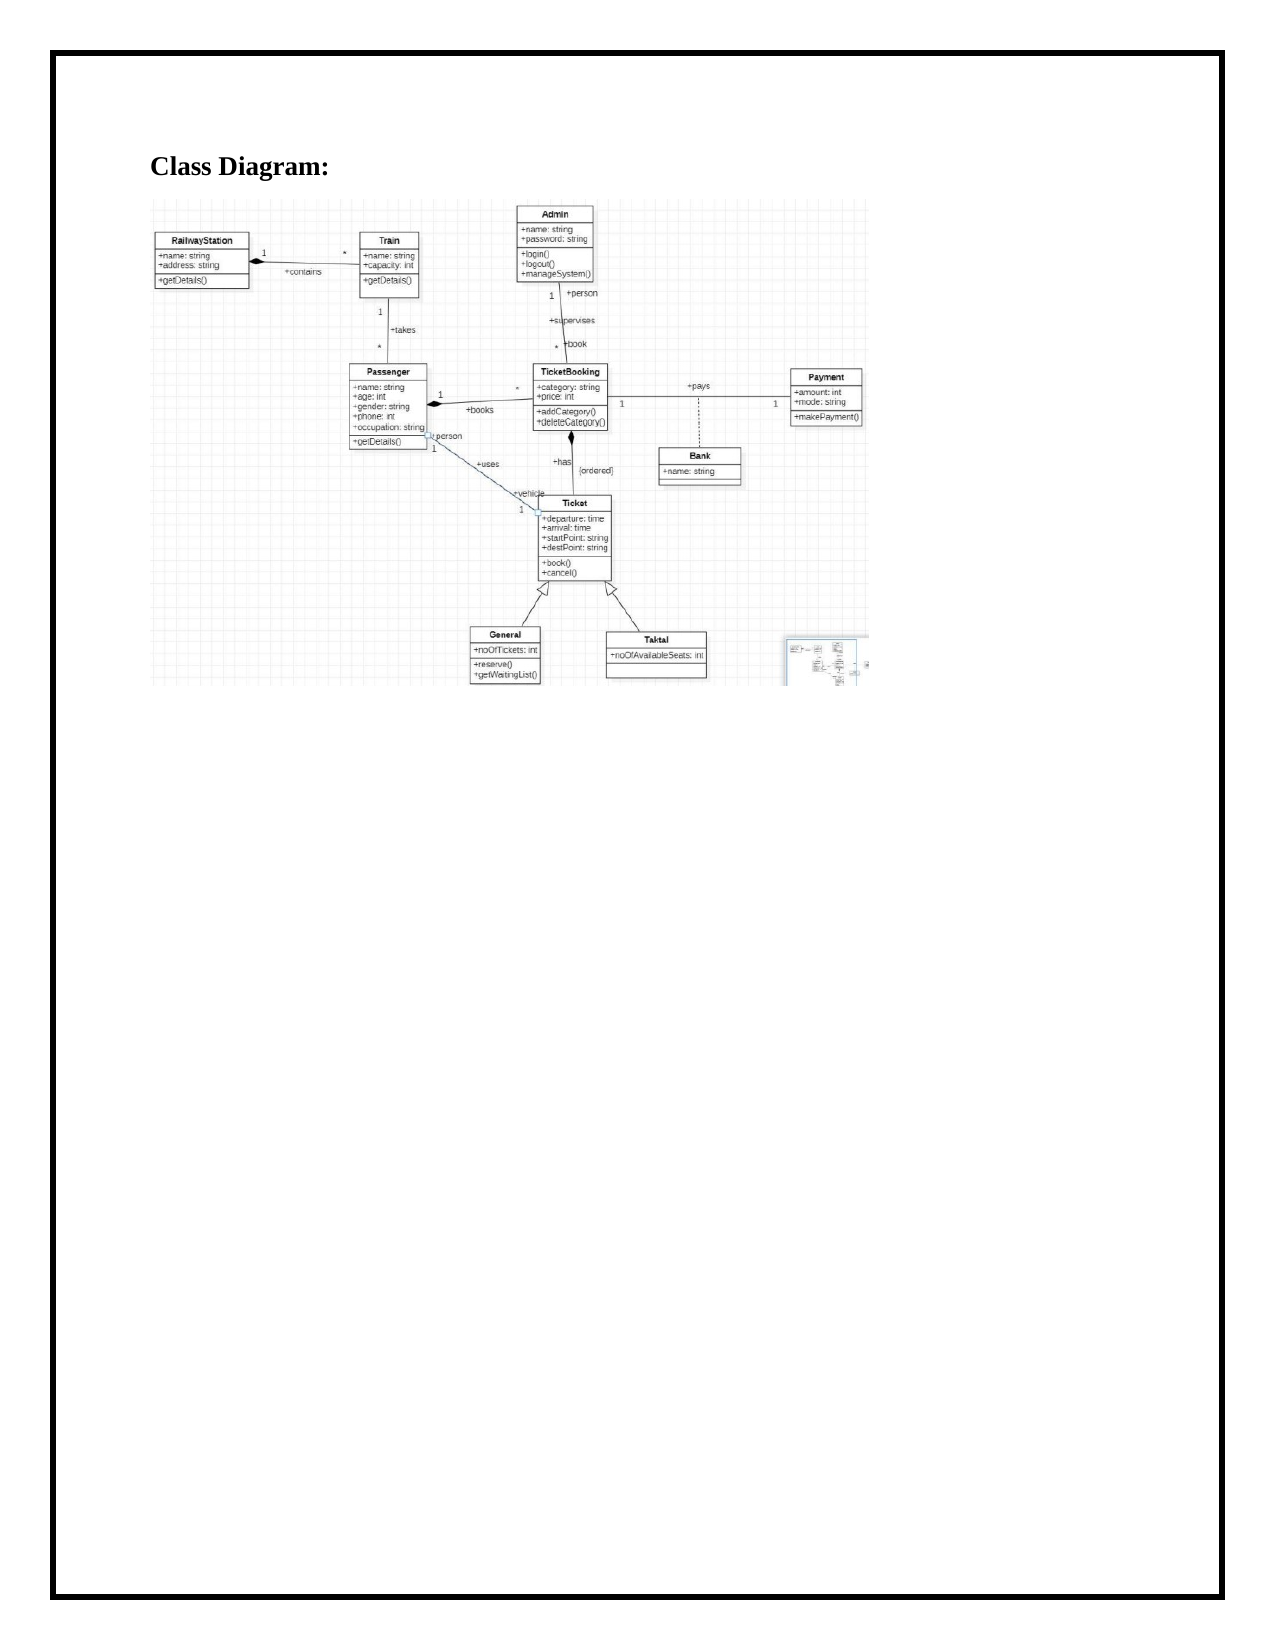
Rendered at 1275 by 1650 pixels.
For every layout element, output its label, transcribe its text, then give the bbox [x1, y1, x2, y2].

text Class Diagram: [150, 150, 1125, 181]
picture [150, 199, 869, 686]
